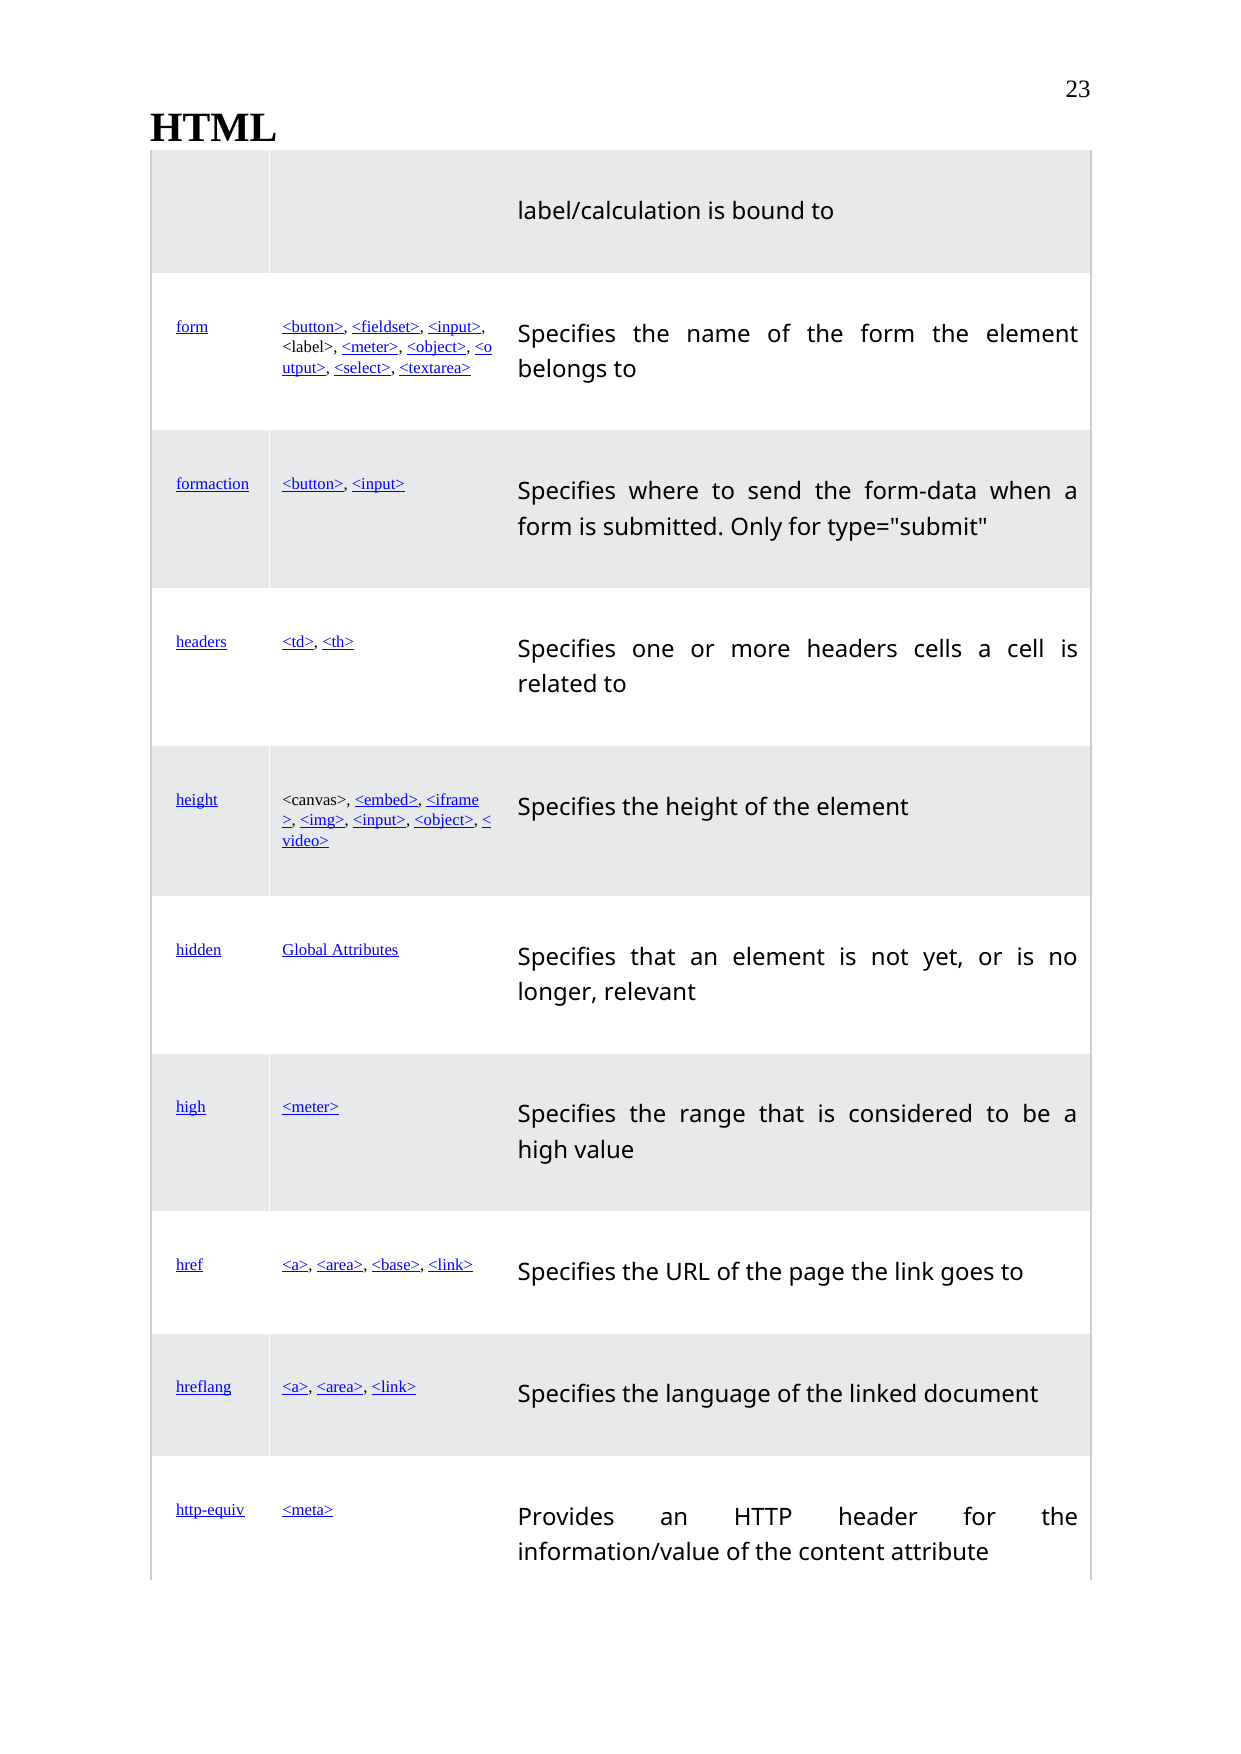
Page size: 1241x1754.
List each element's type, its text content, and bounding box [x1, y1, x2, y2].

table_cell form [152, 273, 269, 430]
table_cell <button>, <input> [270, 430, 505, 588]
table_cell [505, 150, 1090, 273]
table_cell Specifies the name of the form the element belongs to [505, 273, 1090, 430]
table_cell <meter> [270, 1054, 505, 1211]
table_cell Specifies the language of the linked document [505, 1334, 1090, 1456]
table_cell href [152, 1211, 269, 1333]
table_cell for [152, 150, 269, 273]
table_cell high [152, 1054, 269, 1211]
table_cell Global Attributes [270, 896, 505, 1053]
table_cell Specifies where to send the form-data when a form is submitted. Only for type="submit" [505, 430, 1090, 588]
table_cell Provides an HTTP header for the information/value of the content attribute [505, 1456, 1090, 1580]
table_cell Specifies one or more headers cells a cell is related to [505, 588, 1090, 746]
table_cell Specifies the URL of the page the link goes to [505, 1211, 1090, 1333]
table_cell Specifies the range that is considered to be a high value [505, 1054, 1090, 1211]
table_cell Specifies the height of the element [505, 746, 1090, 896]
table_cell <canvas>, <embed>, <iframe>, <img>, <input>, <object>, <video> [270, 746, 505, 896]
table_cell http-equiv [152, 1456, 269, 1580]
table_cell Specifies that an element is not yet, or is no longer, relevant [505, 896, 1090, 1053]
table_cell hidden [152, 896, 269, 1053]
table_cell height [152, 746, 269, 896]
table_cell <a>, <area>, <link> [270, 1334, 505, 1456]
table_cell <label>, <output> [270, 150, 505, 273]
table_cell headers [152, 588, 269, 746]
table_cell <a>, <area>, <base>, <link> [270, 1211, 505, 1333]
table_cell <button>, <fieldset>, <input>, <label>, <meter>, <object>, <output>, <select>, <textarea> [270, 273, 505, 430]
table_cell <meta> [270, 1456, 505, 1580]
table_cell <td>, <th> [270, 588, 505, 746]
table_cell formaction [152, 430, 269, 588]
table_cell hreflang [152, 1334, 269, 1456]
